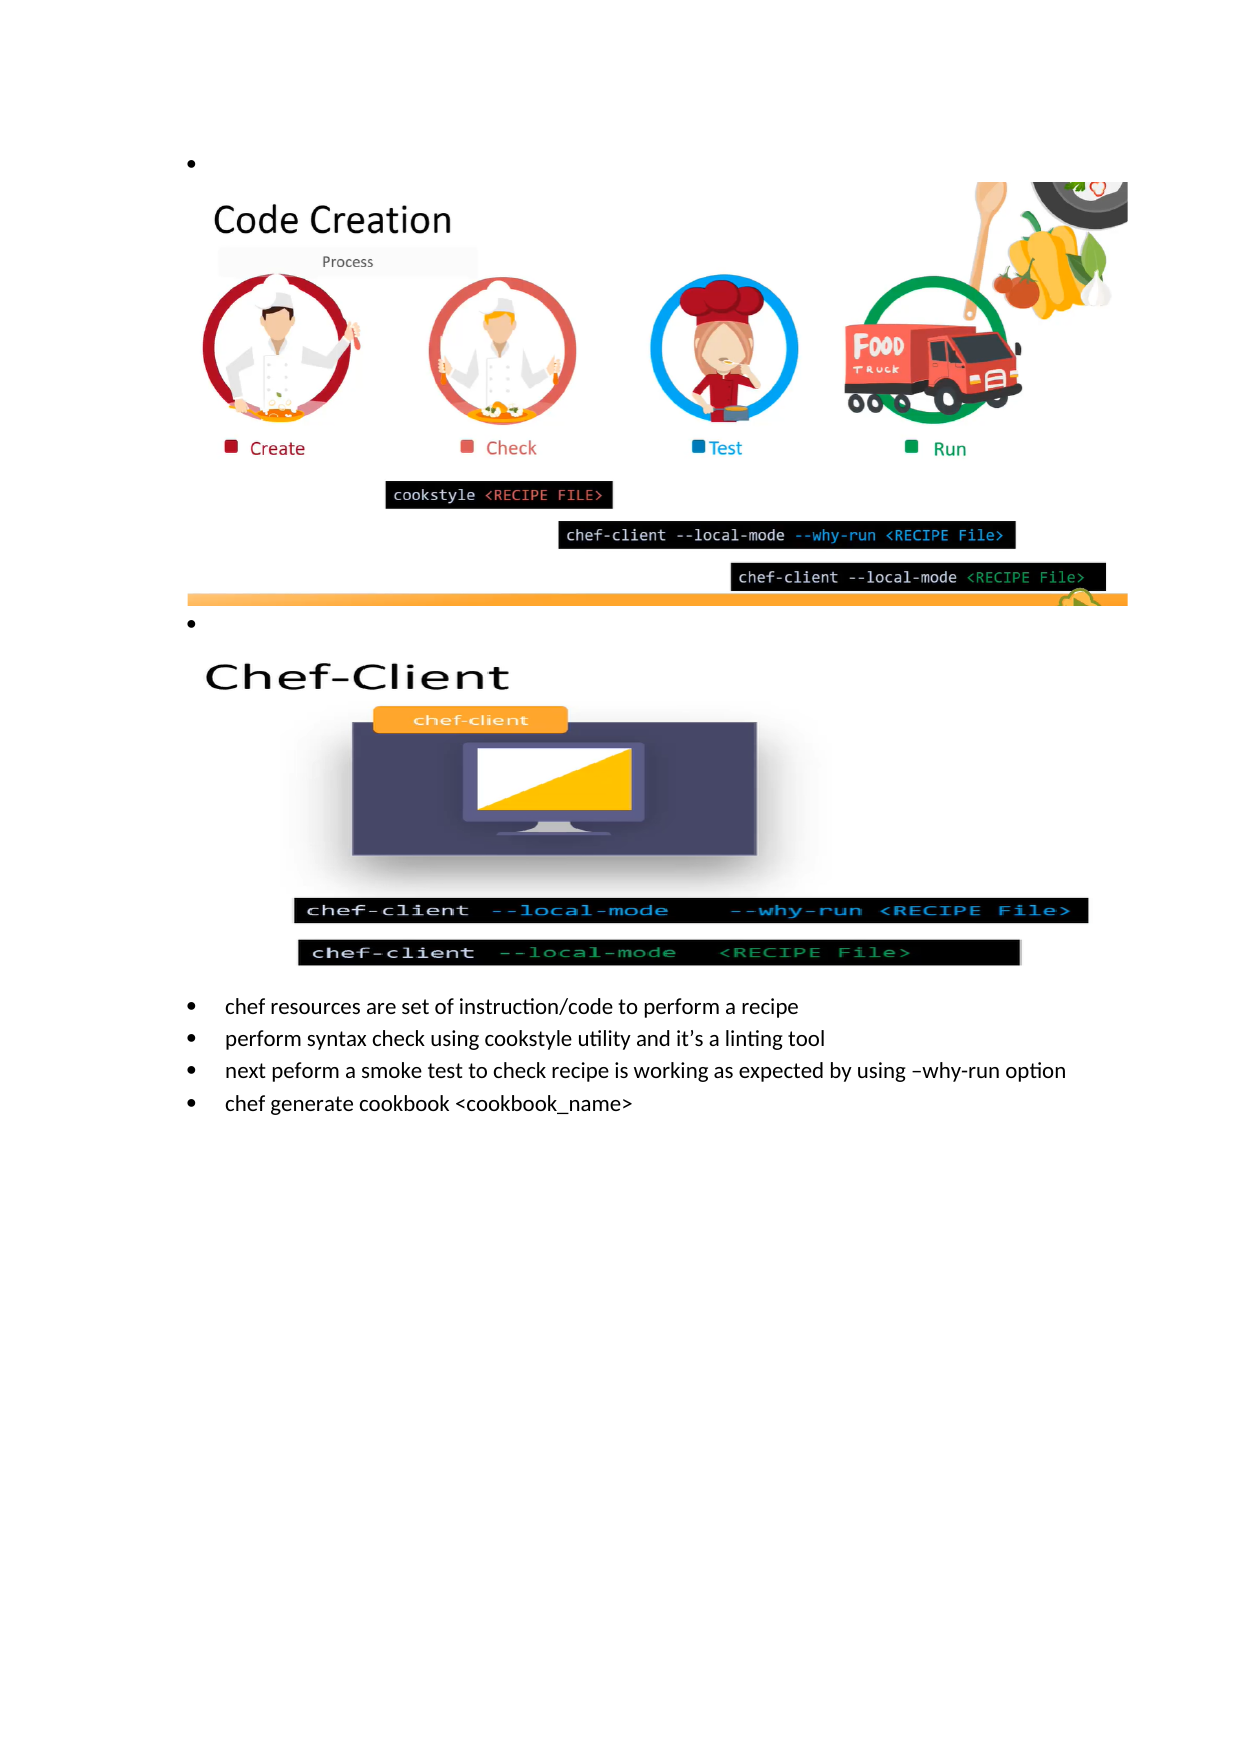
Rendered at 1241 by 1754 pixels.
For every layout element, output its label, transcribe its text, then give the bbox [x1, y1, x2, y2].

list next peform a smoke test to check recipe is working as expected by using –why-run option [187, 1057, 1090, 1084]
picture [187, 642, 1128, 988]
picture [187, 182, 1128, 606]
list chef resources are set of instruction/code to perform a recipe [187, 992, 1090, 1020]
list perform syntax check using cookstyle utility and it’s a linting tool [187, 1024, 1090, 1052]
list chef generate cookbook <cookbook_name> [187, 1089, 1090, 1117]
